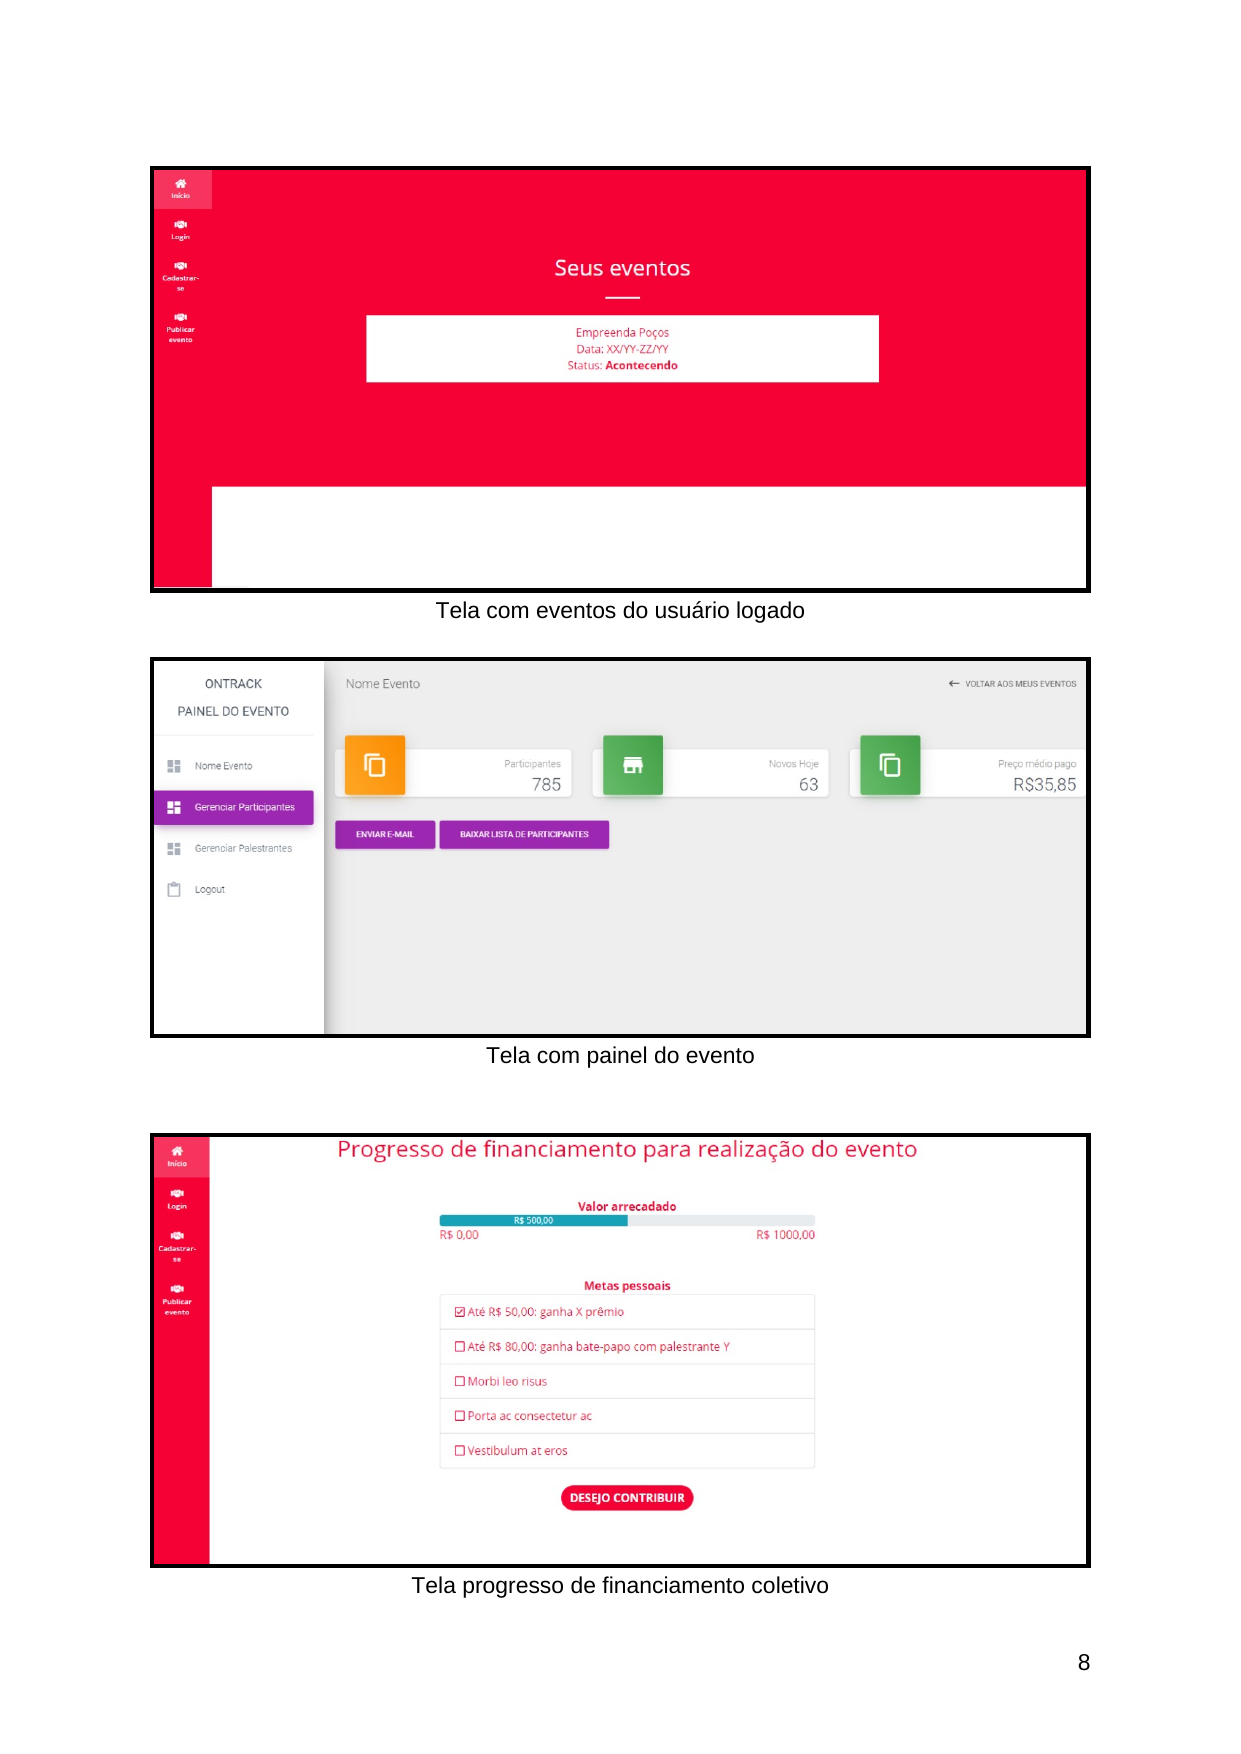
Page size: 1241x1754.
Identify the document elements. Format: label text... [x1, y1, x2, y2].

text Tela progresso de financiamento coletivo [150, 1572, 1090, 1598]
text Tela com eventos do usuário logado [150, 597, 1090, 623]
picture [154, 661, 1086, 1034]
picture [154, 1137, 1086, 1564]
text Tela com painel do evento [150, 1042, 1090, 1068]
picture [154, 170, 1086, 588]
